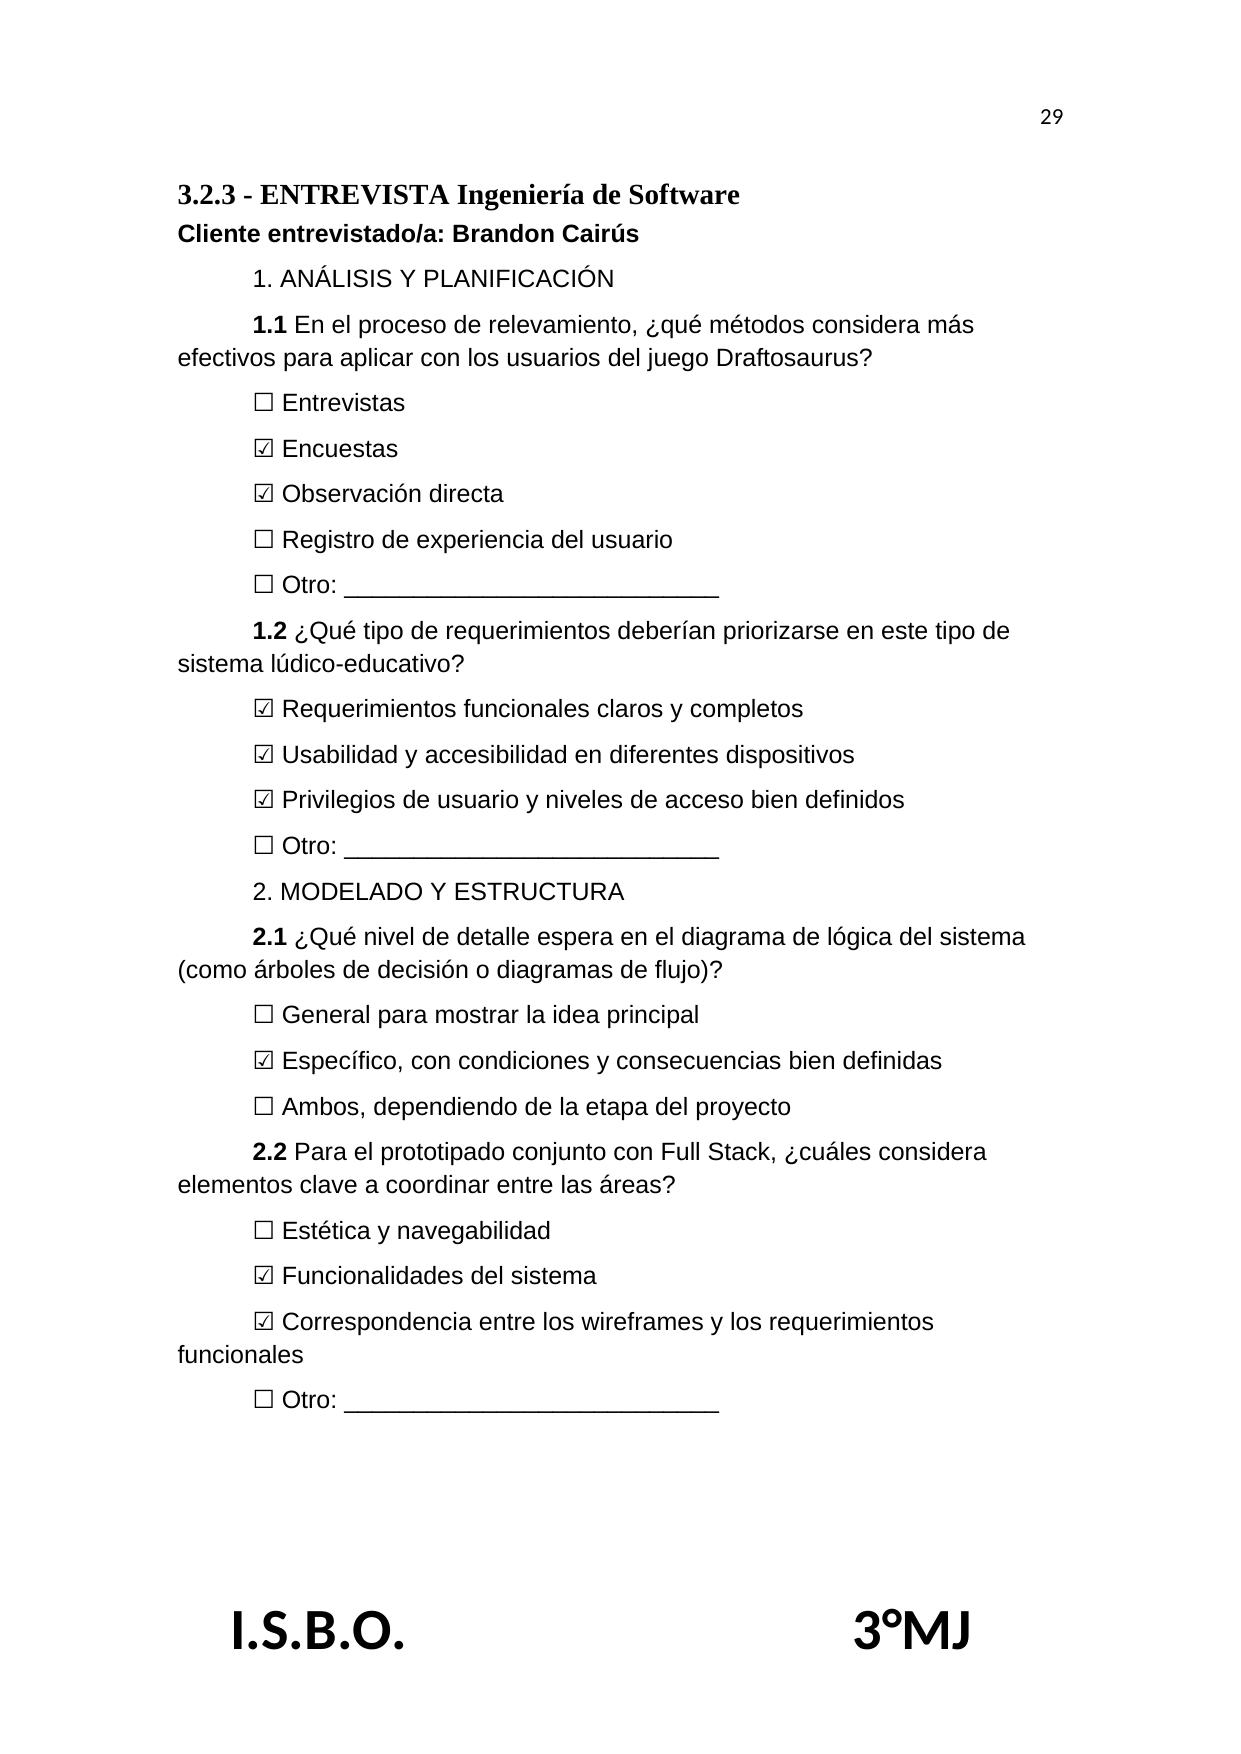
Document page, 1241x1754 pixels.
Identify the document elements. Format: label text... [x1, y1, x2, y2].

text ☐ Ambos, dependiendo de la etapa del proyecto [177, 1092, 1063, 1120]
subtitle 3.2.3 - ENTREVISTA Ingeniería de Software [177, 177, 1063, 210]
text ☑ Específico, con condiciones y consecuencias bien definidas [177, 1046, 1063, 1075]
text ☑ Usabilidad y accesibilidad en diferentes dispositivos [177, 740, 1063, 769]
text Cliente entrevistado/a: Brandon Cairús [177, 219, 1063, 247]
text ☑ Encuestas [177, 434, 1063, 462]
text 2. MODELADO Y ESTRUCTURA [177, 876, 1063, 905]
text ☐ Registro de experiencia del usuario [177, 525, 1063, 553]
text ☑ Funcionalidades del sistema [177, 1261, 1063, 1290]
text 2.2 Para el prototipado conjunto con Full Stack, ¿cuáles considera elementos clave a coordinar entre las áreas? [177, 1137, 1063, 1199]
text ☑ Privilegios de usuario y niveles de acceso bien definidos [177, 785, 1063, 814]
text ☑ Requerimientos funcionales claros y completos [252, 694, 1063, 723]
text ☐ Estética y navegabilidad [177, 1216, 1063, 1244]
text ☐ Entrevistas [177, 388, 1063, 417]
text 1.1 En el proceso de relevamiento, ¿qué métodos considera más efectivos para aplicar con los usuarios del juego Draftosaurus? [177, 310, 1063, 371]
text 1. ANÁLISIS Y PLANIFICACIÓN [177, 264, 1063, 293]
text ☐ Otro: ___________________________ [177, 831, 1063, 860]
text 1.2 ¿Qué tipo de requerimientos deberían priorizarse en este tipo de sistema lúdico-educativo? [177, 616, 1063, 678]
text ☑ Observación directa [177, 479, 1063, 508]
text ☐ Otro: ___________________________ [177, 1385, 1063, 1414]
text 2.1 ¿Qué nivel de detalle espera en el diagrama de lógica del sistema (como árboles de decisión o diagramas de flujo)? [177, 922, 1063, 984]
text ☐ General para mostrar la idea principal [177, 1001, 1063, 1029]
text ☑ Correspondencia entre los wireframes y los requerimientos funcionales [177, 1307, 1063, 1368]
text ☐ Otro: ___________________________ [177, 570, 1063, 599]
